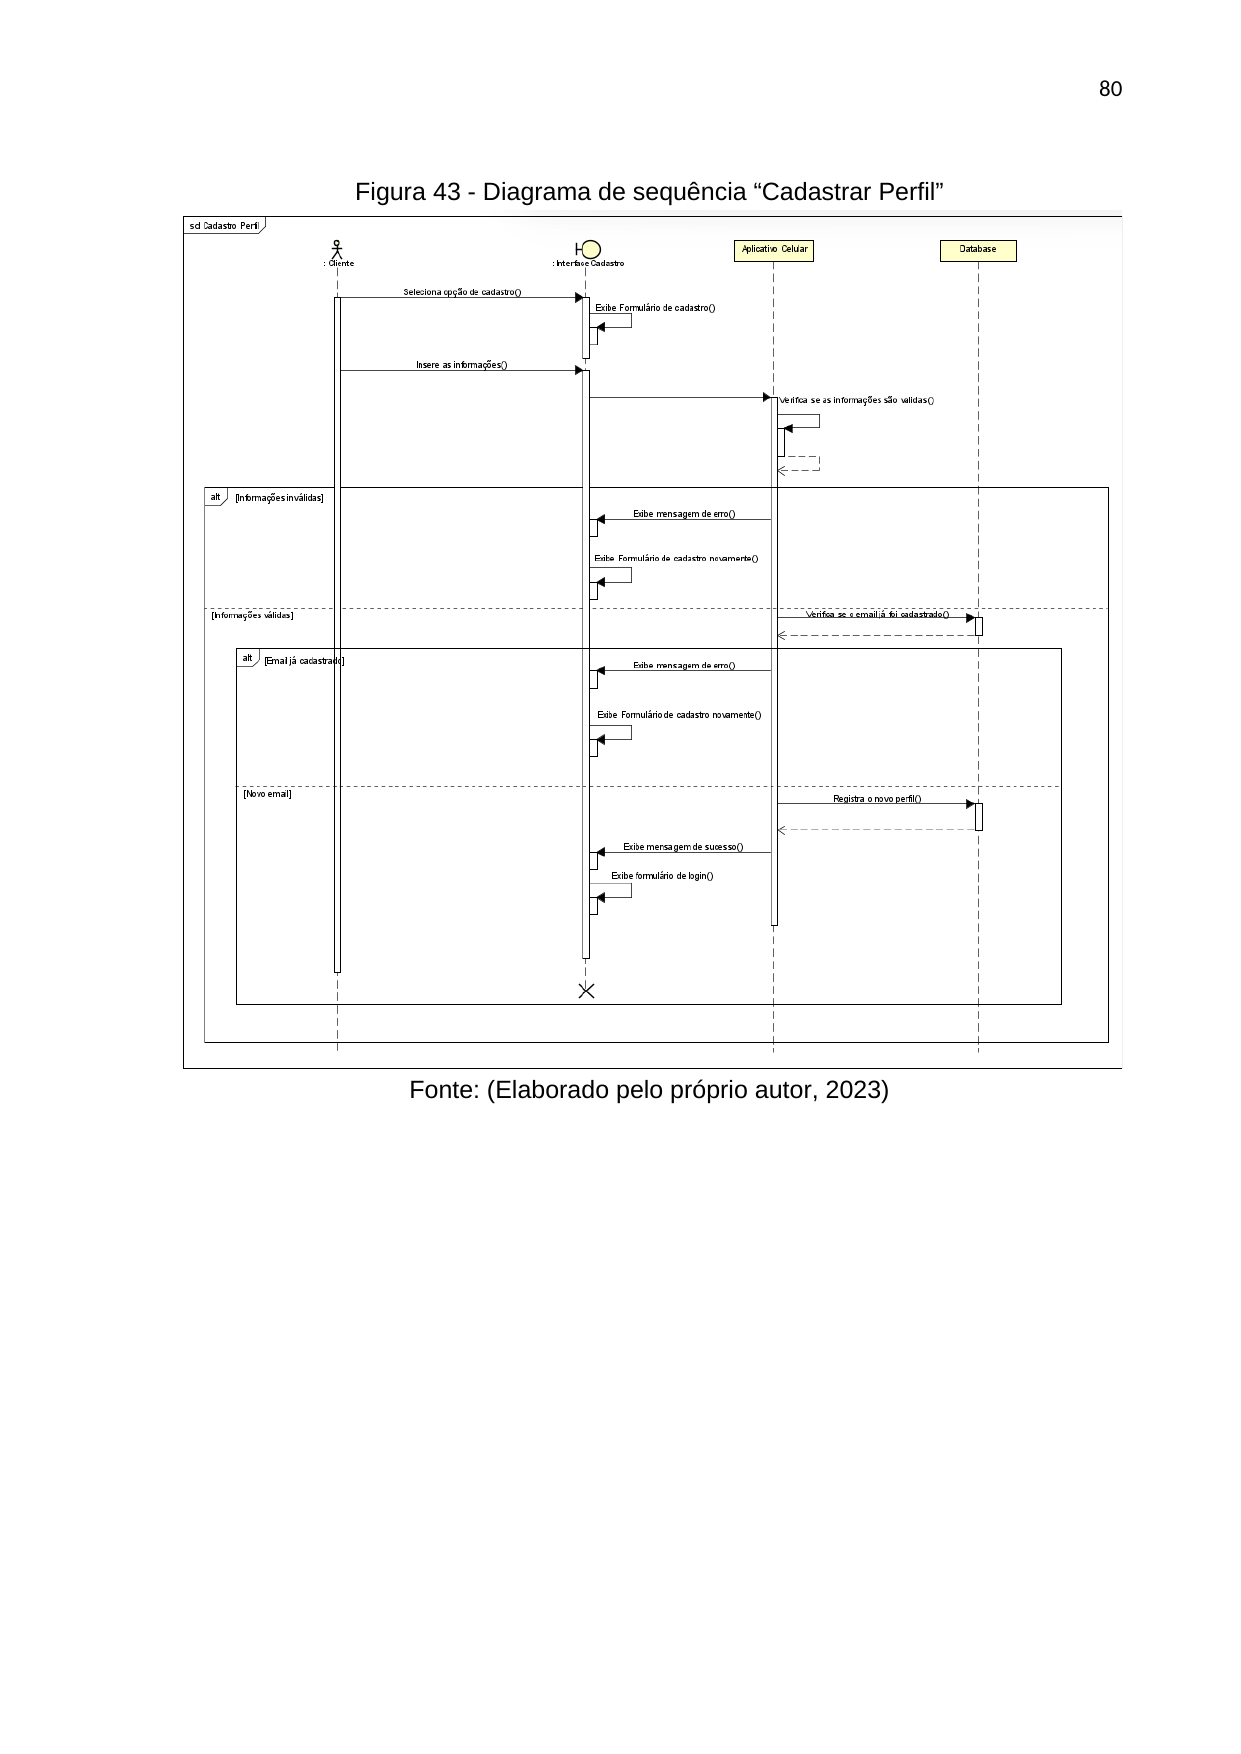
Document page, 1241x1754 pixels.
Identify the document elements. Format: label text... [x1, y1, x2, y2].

picture [177, 210, 1123, 1072]
text Figura 43 - Diagrama de sequência “Cadastrar Perfil” [177, 177, 1122, 206]
text Fonte: (Elaborado pelo próprio autor, 2023) [177, 1075, 1122, 1104]
